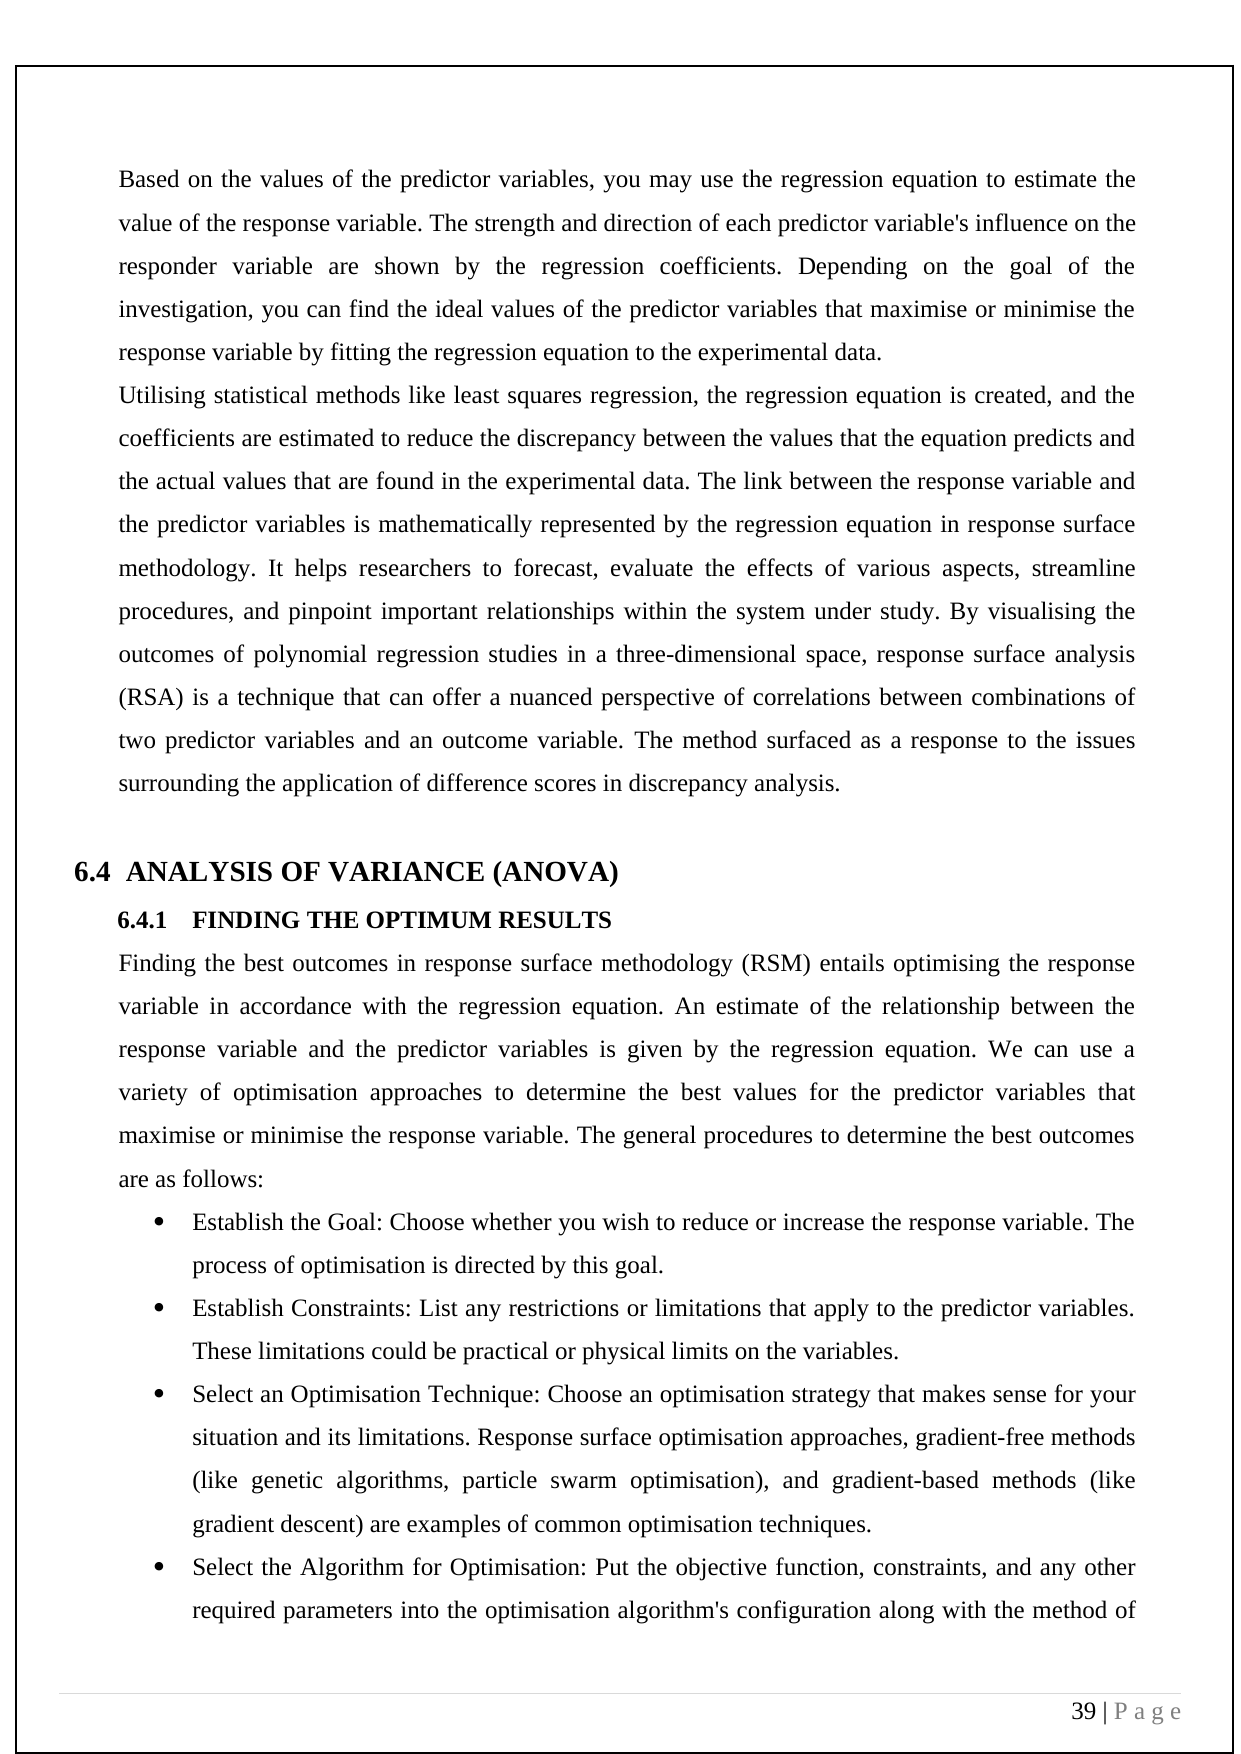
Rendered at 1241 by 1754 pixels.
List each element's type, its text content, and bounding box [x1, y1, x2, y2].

list Based on the values of the predictor variables, you may use the regression equation to estimate the value of the response variable. The strength and direction of each predictor variable's influence on the responder variable are shown by the regression coefficients. Depending on the goal of the investigation, you can find the ideal values of the predictor variables that maximise or minimise the response variable by fitting the regression equation to the experimental data. [118, 164, 1137, 366]
list FINDING THE OPTIMUM RESULTS [117, 905, 1232, 934]
list Establish Constraints: List any restrictions or limitations that apply to the predictor variables. These limitations could be practical or physical limits on the variables. [154, 1293, 1137, 1365]
list Finding the best outcomes in response surface methodology (RSM) entails optimising the response variable in accordance with the regression equation. An estimate of the relationship between the response variable and the predictor variables is given by the regression equation. We can use a variety of optimisation approaches to determine the best values for the predictor variables that maximise or minimise the response variable. The general procedures to determine the best outcomes are as follows: [118, 948, 1137, 1192]
list Select an Optimisation Technique: Choose an optimisation strategy that makes sense for your situation and its limitations. Response surface optimisation approaches, gradient-free methods (like genetic algorithms, particle swarm optimisation), and gradient-based methods (like gradient descent) are examples of common optimisation techniques. [154, 1379, 1137, 1537]
list ANALYSIS OF VARIANCE (ANOVA) [74, 854, 1232, 888]
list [154, 1552, 1137, 1624]
list Utilising statistical methods like least squares regression, the regression equation is created, and the coefficients are estimated to reduce the discrepancy between the values that the equation predicts and the actual values that are found in the experimental data. The link between the response variable and the predictor variables is mathematically represented by the regression equation in response surface methodology. It helps researchers to forecast, evaluate the effects of various aspects, streamline procedures, and pinpoint important relationships within the system under study. By visualising the outcomes of polynomial regression studies in a three-dimensional space, response surface analysis (RSA) is a technique that can offer a nuanced perspective of correlations between combinations of two predictor variables and an outcome variable. The method surfaced as a response to the issues surrounding the application of difference scores in discrepancy analysis. [118, 380, 1137, 797]
list Establish the Goal: Choose whether you wish to reduce or increase the response variable. The process of optimisation is directed by this goal. [154, 1207, 1137, 1279]
